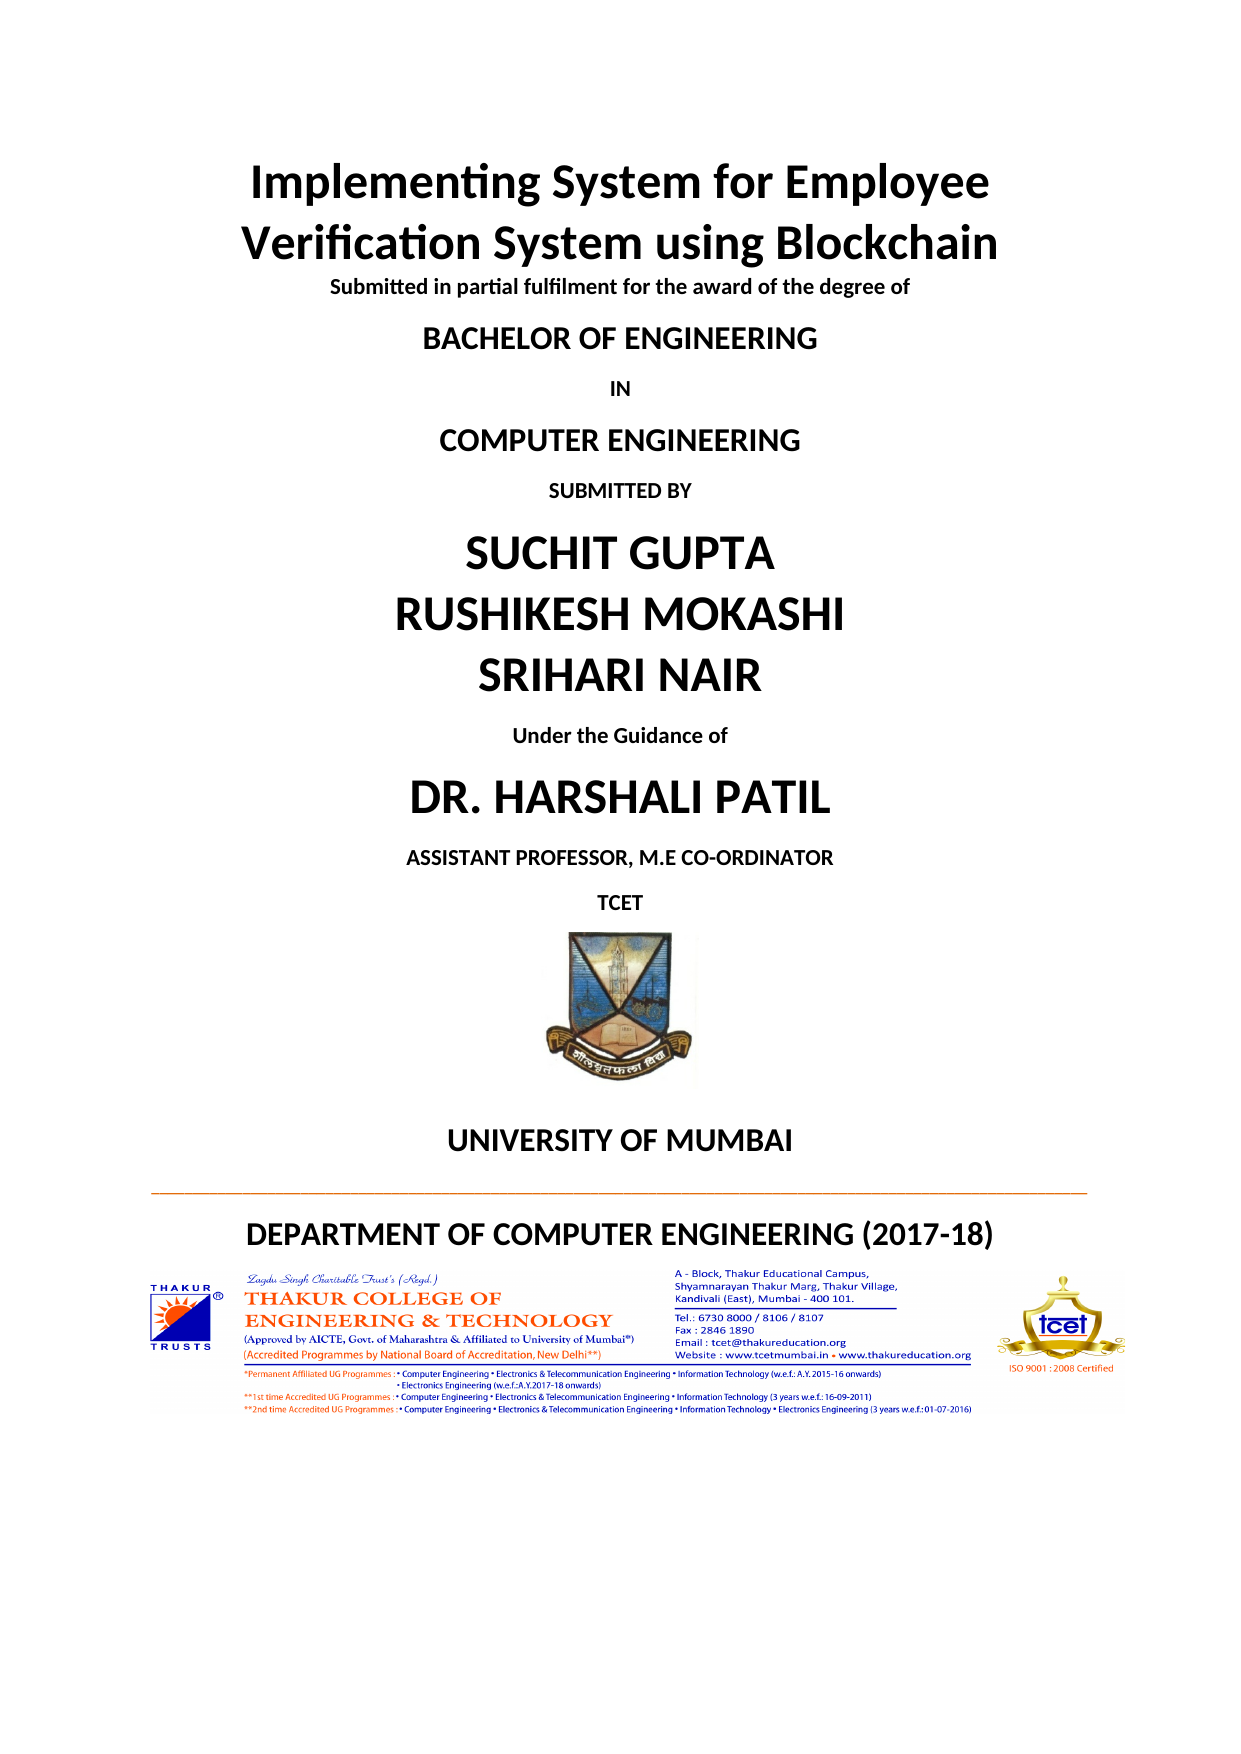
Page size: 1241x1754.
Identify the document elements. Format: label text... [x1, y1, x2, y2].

text BACHELOR OF ENGINEERING [150, 317, 1090, 357]
text Submitted in partial fulfilment for the award of the degree of [150, 272, 1090, 300]
text SUBMITTED BY [150, 476, 1090, 504]
picture [150, 1270, 1125, 1414]
text _________________________________________________________________________________________________________________ [150, 1176, 1090, 1197]
text DEPARTMENT OF COMPUTER ENGINEERING (2017-18) [150, 1213, 1090, 1254]
text Implementing System for Employee Verification System using Blockchain [150, 150, 1090, 272]
text COMPUTER ENGINEERING [150, 419, 1090, 459]
text IN [150, 374, 1090, 402]
picture [541, 932, 699, 1089]
text UNIVERSITY OF MUMBAI [150, 1119, 1090, 1160]
text DR. HARSHALI PATIL [150, 765, 1090, 826]
text SUCHIT GUPTA RUSHIKESH MOKASHI SRIHARI NAIR [150, 521, 1090, 704]
text Under the Guidance of [150, 721, 1090, 749]
text ASSISTANT PROFESSOR, M.E CO-ORDINATOR [150, 843, 1090, 871]
text TCET [150, 888, 1090, 916]
